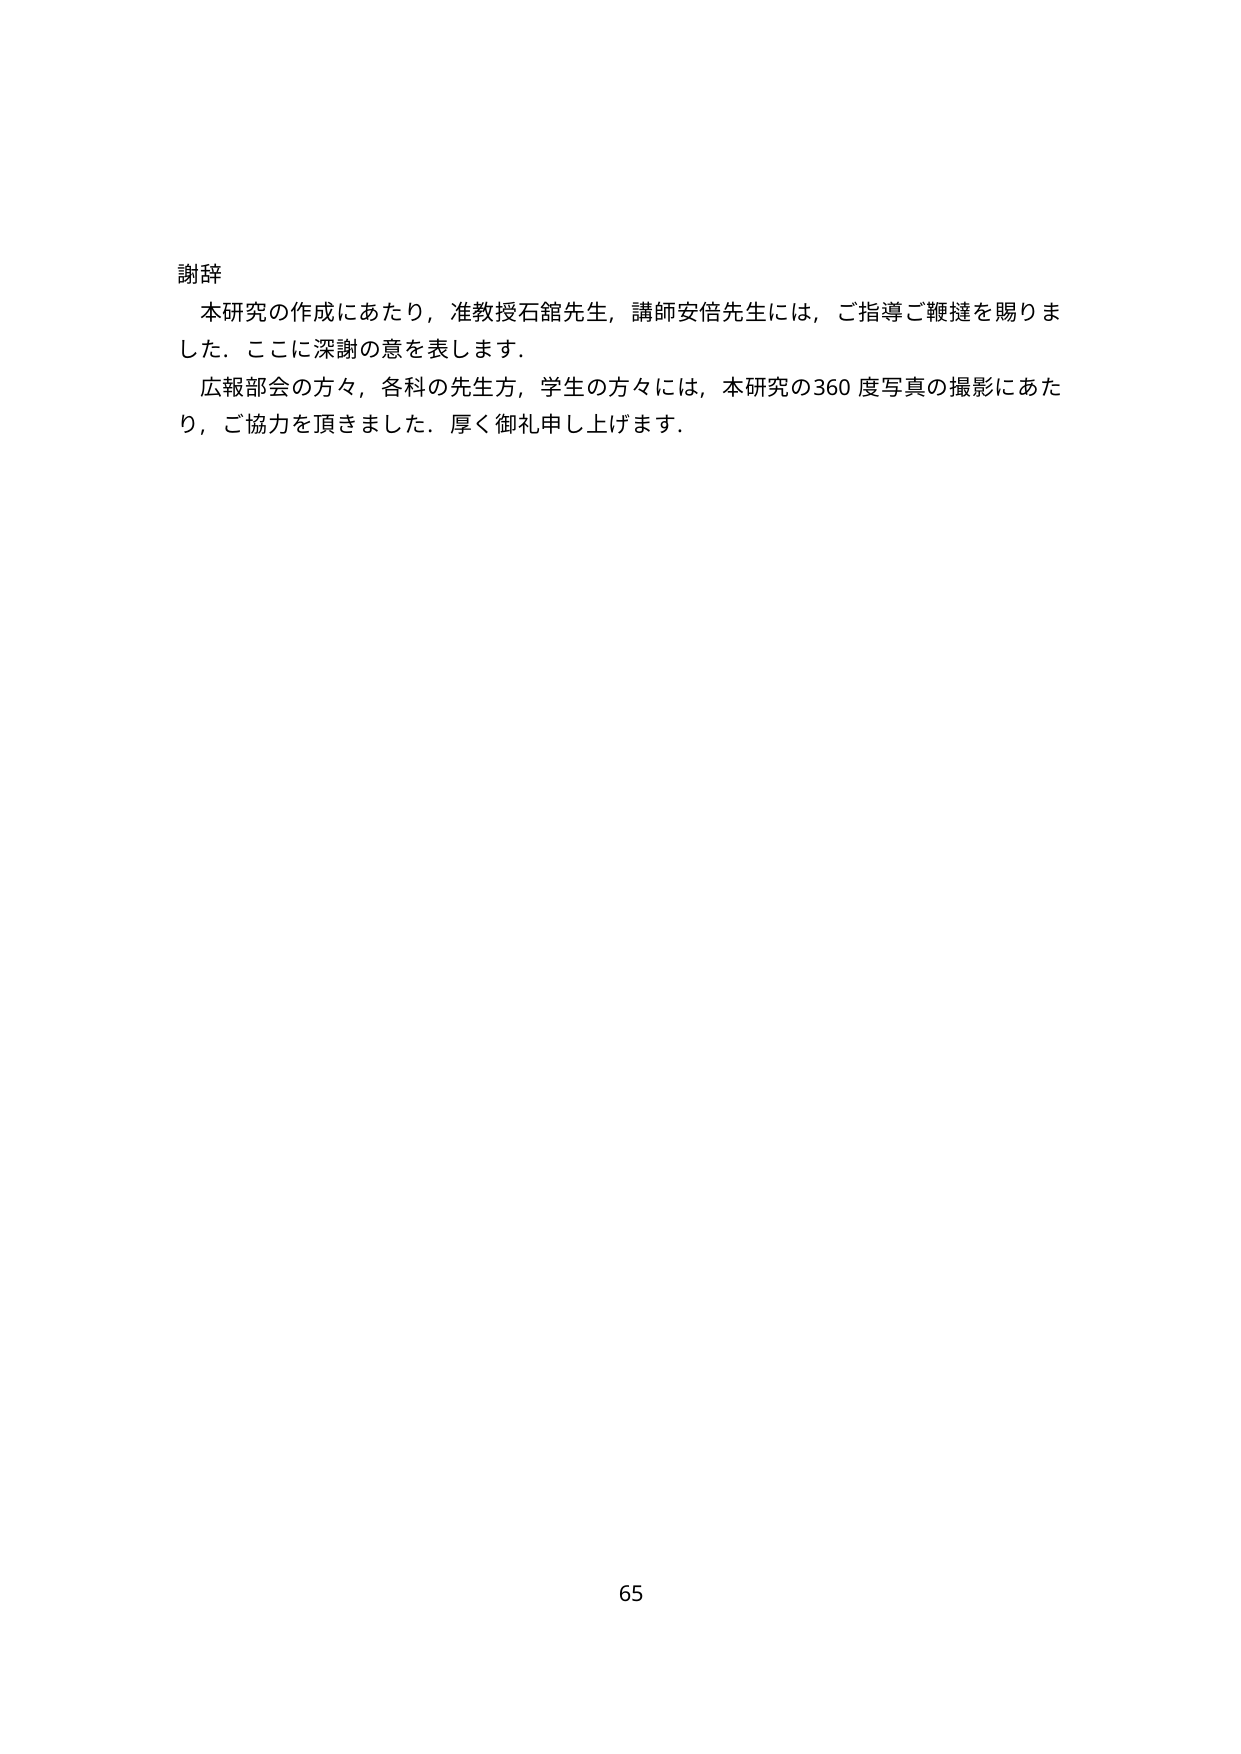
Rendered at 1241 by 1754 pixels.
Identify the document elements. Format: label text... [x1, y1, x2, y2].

text 謝辞 [177, 254, 1063, 292]
text 本研究の作成にあたり,准教授石舘先生,講師安倍先生には,ご指導ご鞭撻を賜りました.ここに深謝の意を表します. [177, 292, 1063, 367]
text 広報部会の方々,各科の先生方,学生の方々には,本研究の360度写真の撮影にあたり,ご協力を頂きました.厚く御礼申し上げます. [177, 367, 1063, 442]
